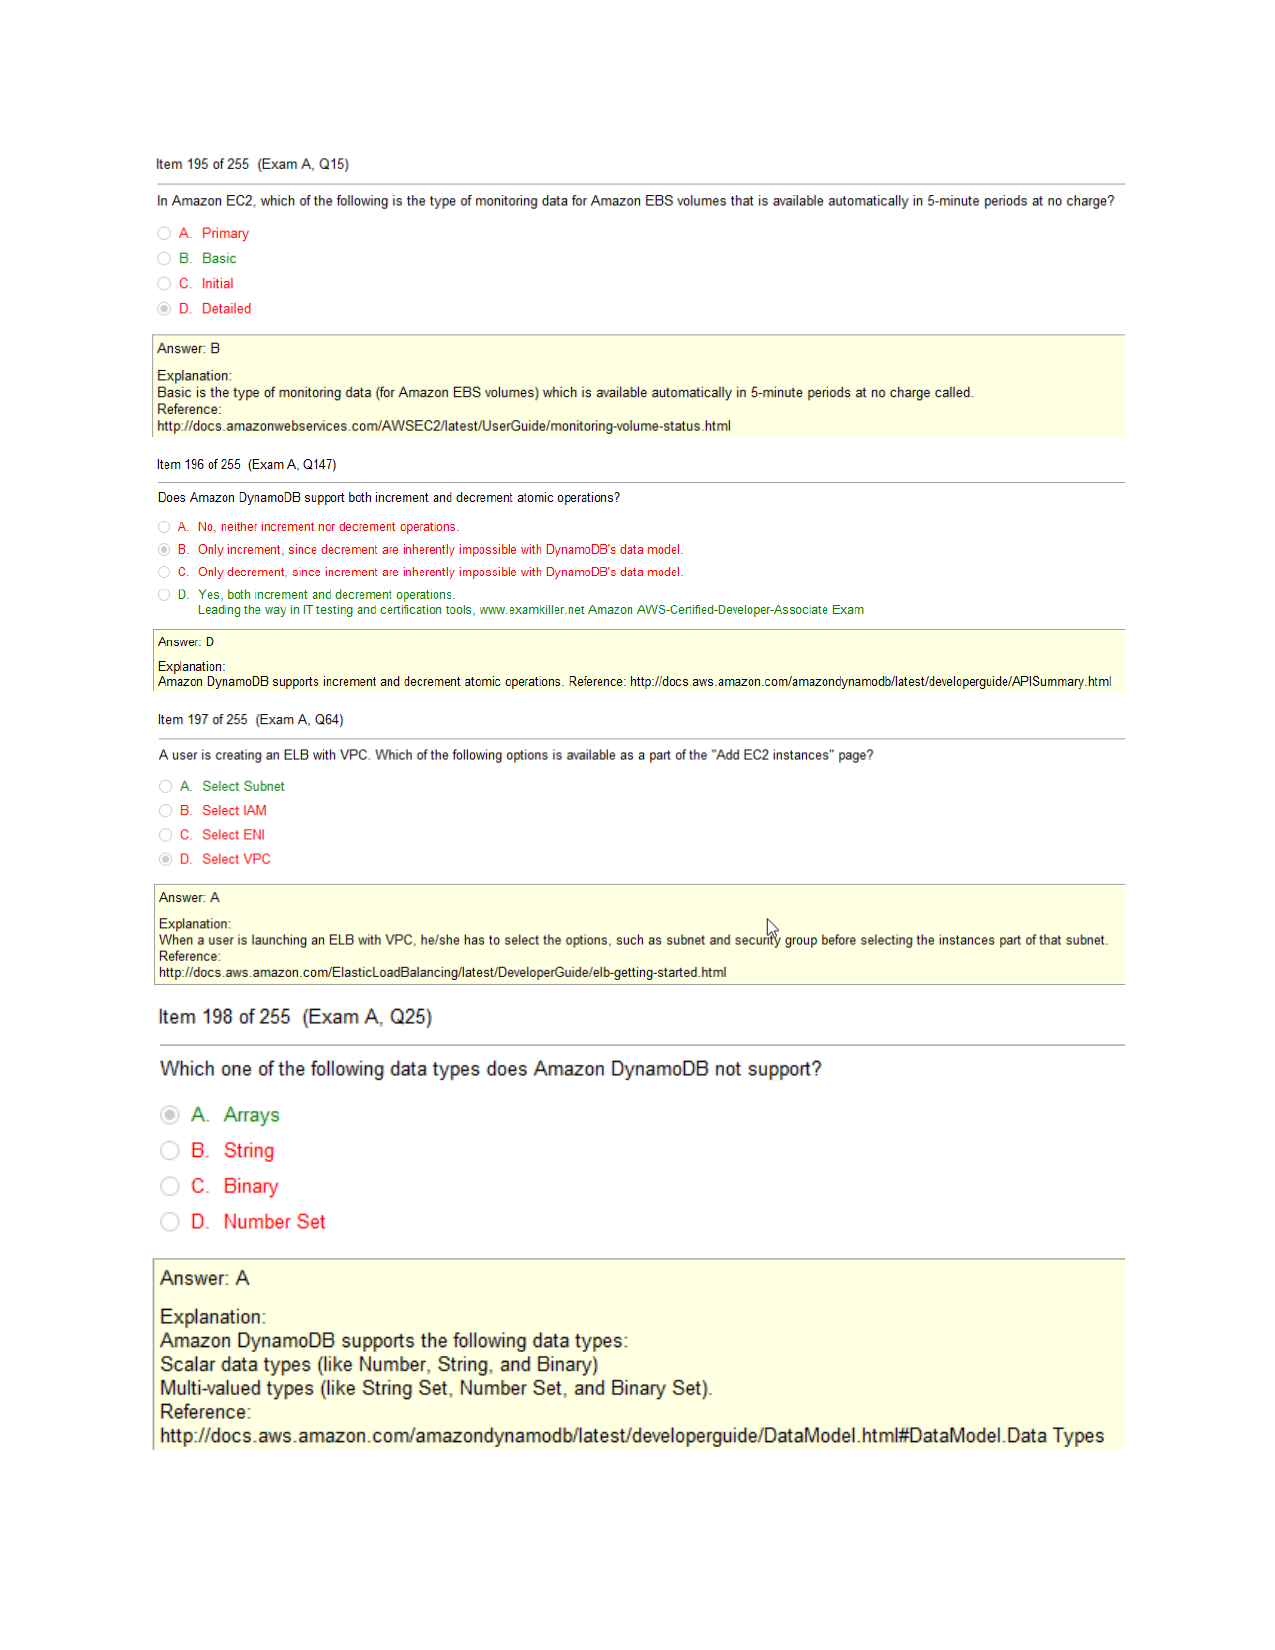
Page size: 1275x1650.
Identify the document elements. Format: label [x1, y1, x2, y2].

picture [150, 1003, 1125, 1450]
picture [150, 150, 1125, 437]
picture [150, 456, 1125, 691]
picture [150, 708, 1125, 985]
